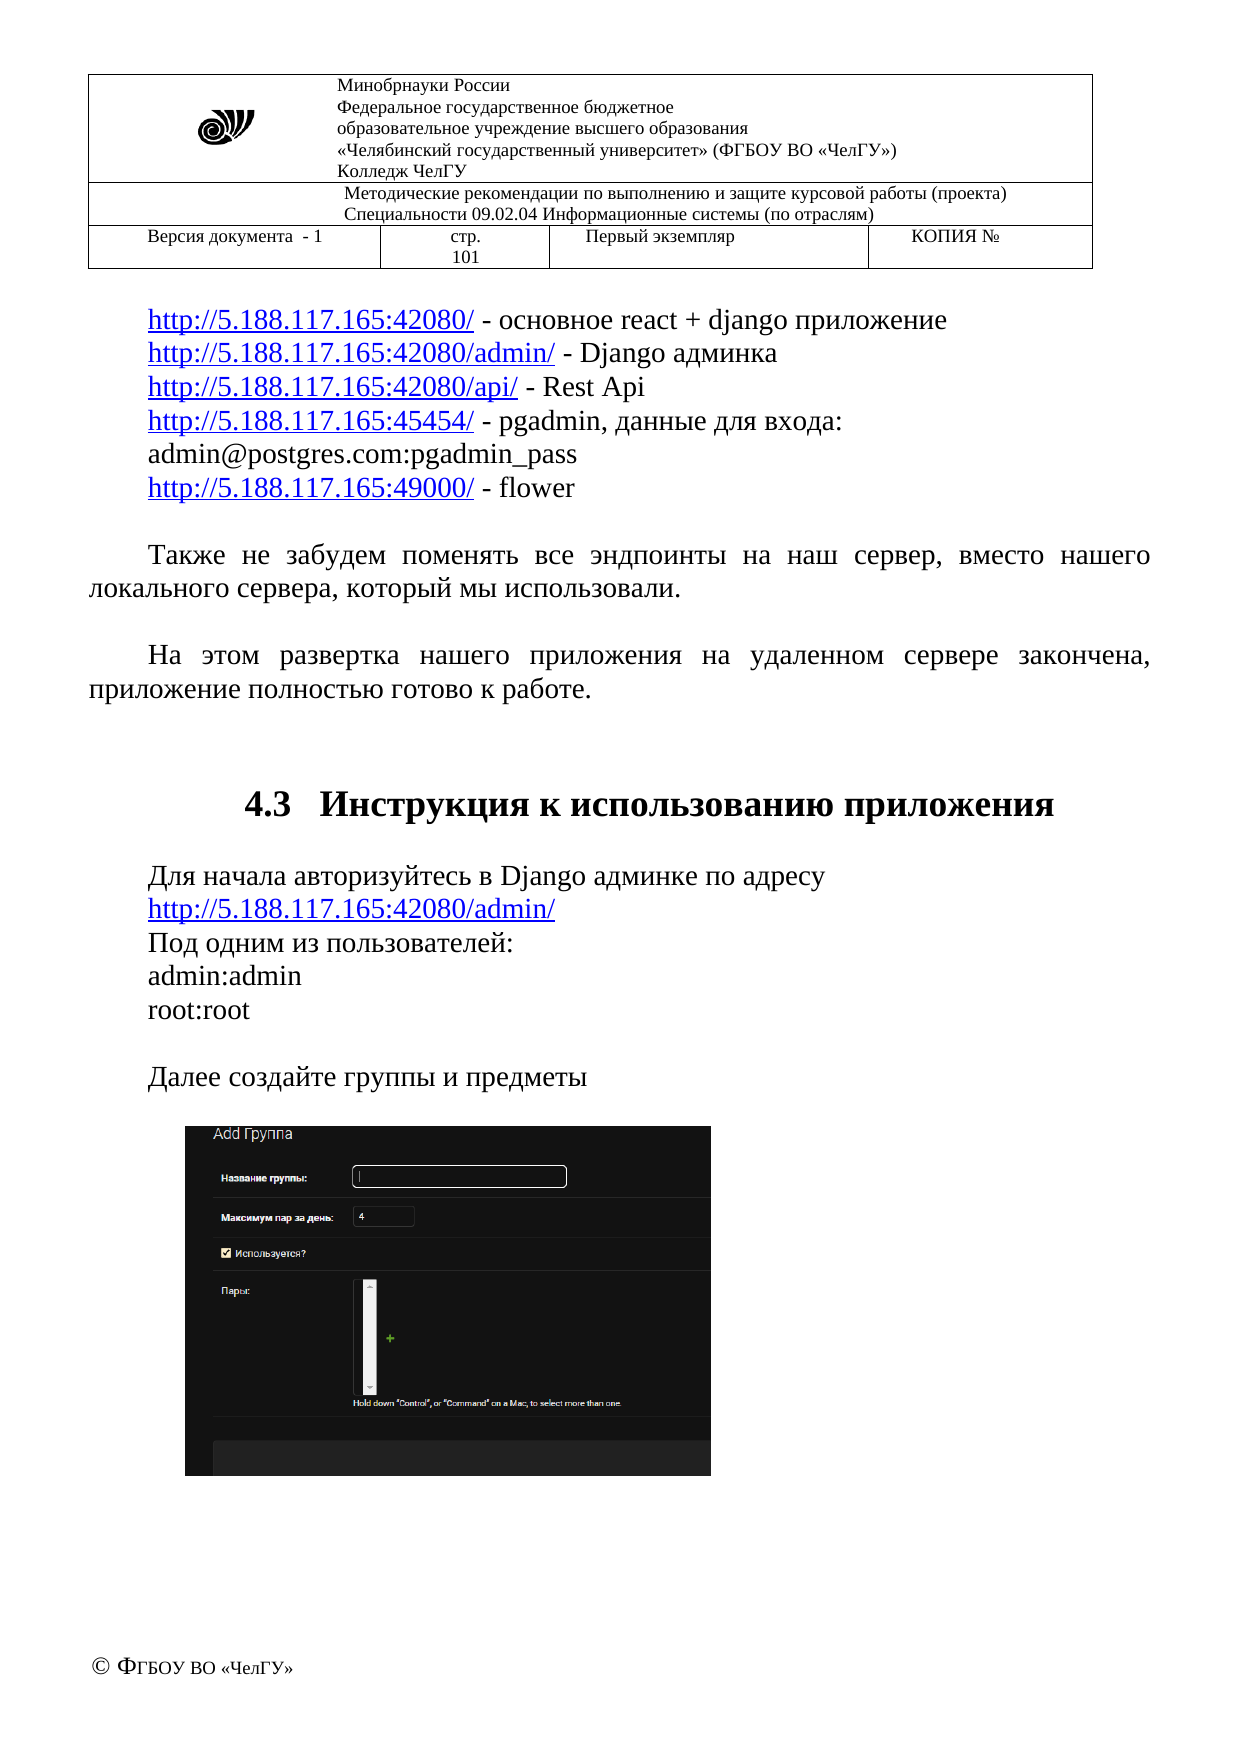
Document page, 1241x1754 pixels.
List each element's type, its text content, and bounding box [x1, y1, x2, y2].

picture [197, 109, 255, 145]
list http://5.188.117.165:42080/api/ - Rest Api [89, 369, 1152, 403]
list Под одним из пользователей: [89, 925, 1152, 958]
list http://5.188.117.165:42080/admin/ [89, 891, 1152, 925]
list На этом развертка нашего приложения на удаленном сервере закончена, приложение полностью готово к работе. [89, 637, 1152, 704]
list Далее создайте группы и предметы [89, 1059, 1152, 1093]
list http://5.188.117.165:42080/admin/ - Django админка [89, 336, 1152, 369]
list http://5.188.117.165:45454/ - pgadmin, данные для входа: [89, 403, 1152, 436]
list admin:admin [89, 958, 1152, 992]
list root:root [89, 992, 1152, 1026]
list http://5.188.117.165:49000/ - flower [89, 470, 1152, 503]
list Также не забудем поменять все эндпоинты на наш сервер, вместо нашего локального сервера, который мы использовали. [89, 537, 1152, 604]
list http://5.188.117.165:42080/ - основное react + django приложение [89, 302, 1152, 336]
list admin@postgres.com:pgadmin_pass [89, 436, 1152, 470]
list Инструкция к использованию приложения [148, 781, 1152, 824]
picture [185, 1126, 711, 1476]
list Для начала авторизуйтесь в Django админке по адресу [89, 858, 1152, 891]
